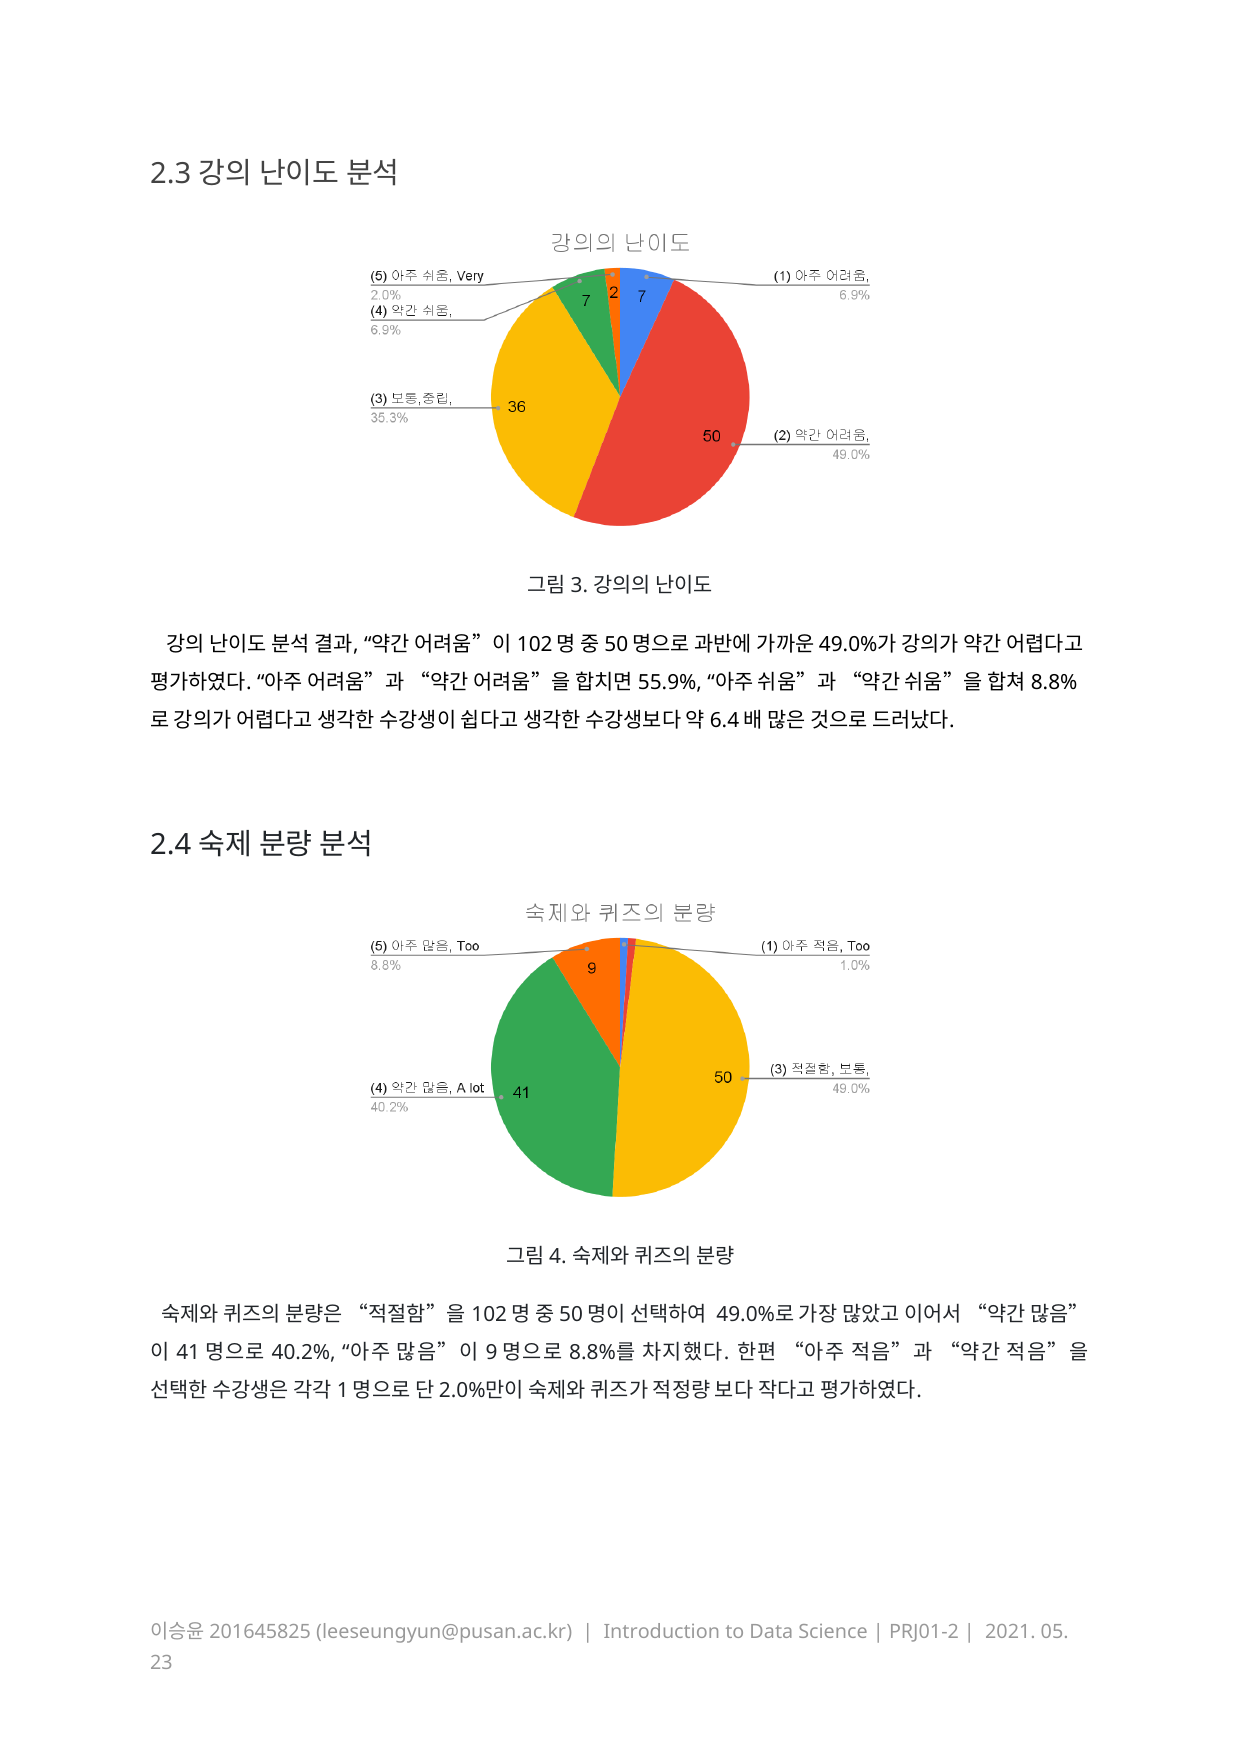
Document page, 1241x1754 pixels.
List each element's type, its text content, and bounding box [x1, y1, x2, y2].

text 그림 3. 강의의 난이도 [150, 568, 1090, 599]
text 강의 난이도 분석 결과, “약간 어려움”이 102명 중 50명으로 과반에 가까운 49.0%가 강의가 약간 어렵다고 평가하였다. “아주 어려움”과 “약간 어려움”을 합치면 55.9%, “아주 쉬움”과 “약간 쉬움”을 합쳐 8.8%로 강의가 어렵다고 생각한 수강생이 쉽다고 생각한 수강생보다 약 6.4배 많은 것으로 드러났다. [150, 627, 1090, 733]
text 숙제와 퀴즈의 분량은 “적절함”을 102명 중 50명이 선택하여 49.0%로 가장 많았고 이어서 “약간 많음”이 41명으로 40.2%, “아주 많음”이 9명으로 8.8%를 차지했다. 한편 “아주 적음”과 “약간 적음”을 선택한 수강생은 각각 1명으로 단 2.0%만이 숙제와 퀴즈가 적정량 보다 작다고 평가하였다. [150, 1298, 1090, 1404]
picture [354, 883, 886, 1213]
subtitle 2.4 숙제 분량 분석 [150, 821, 1090, 863]
subtitle 2.3 강의 난이도 분석 [150, 150, 1090, 192]
text 그림 4. 숙제와 퀴즈의 분량 [150, 1239, 1090, 1269]
picture [354, 213, 886, 542]
